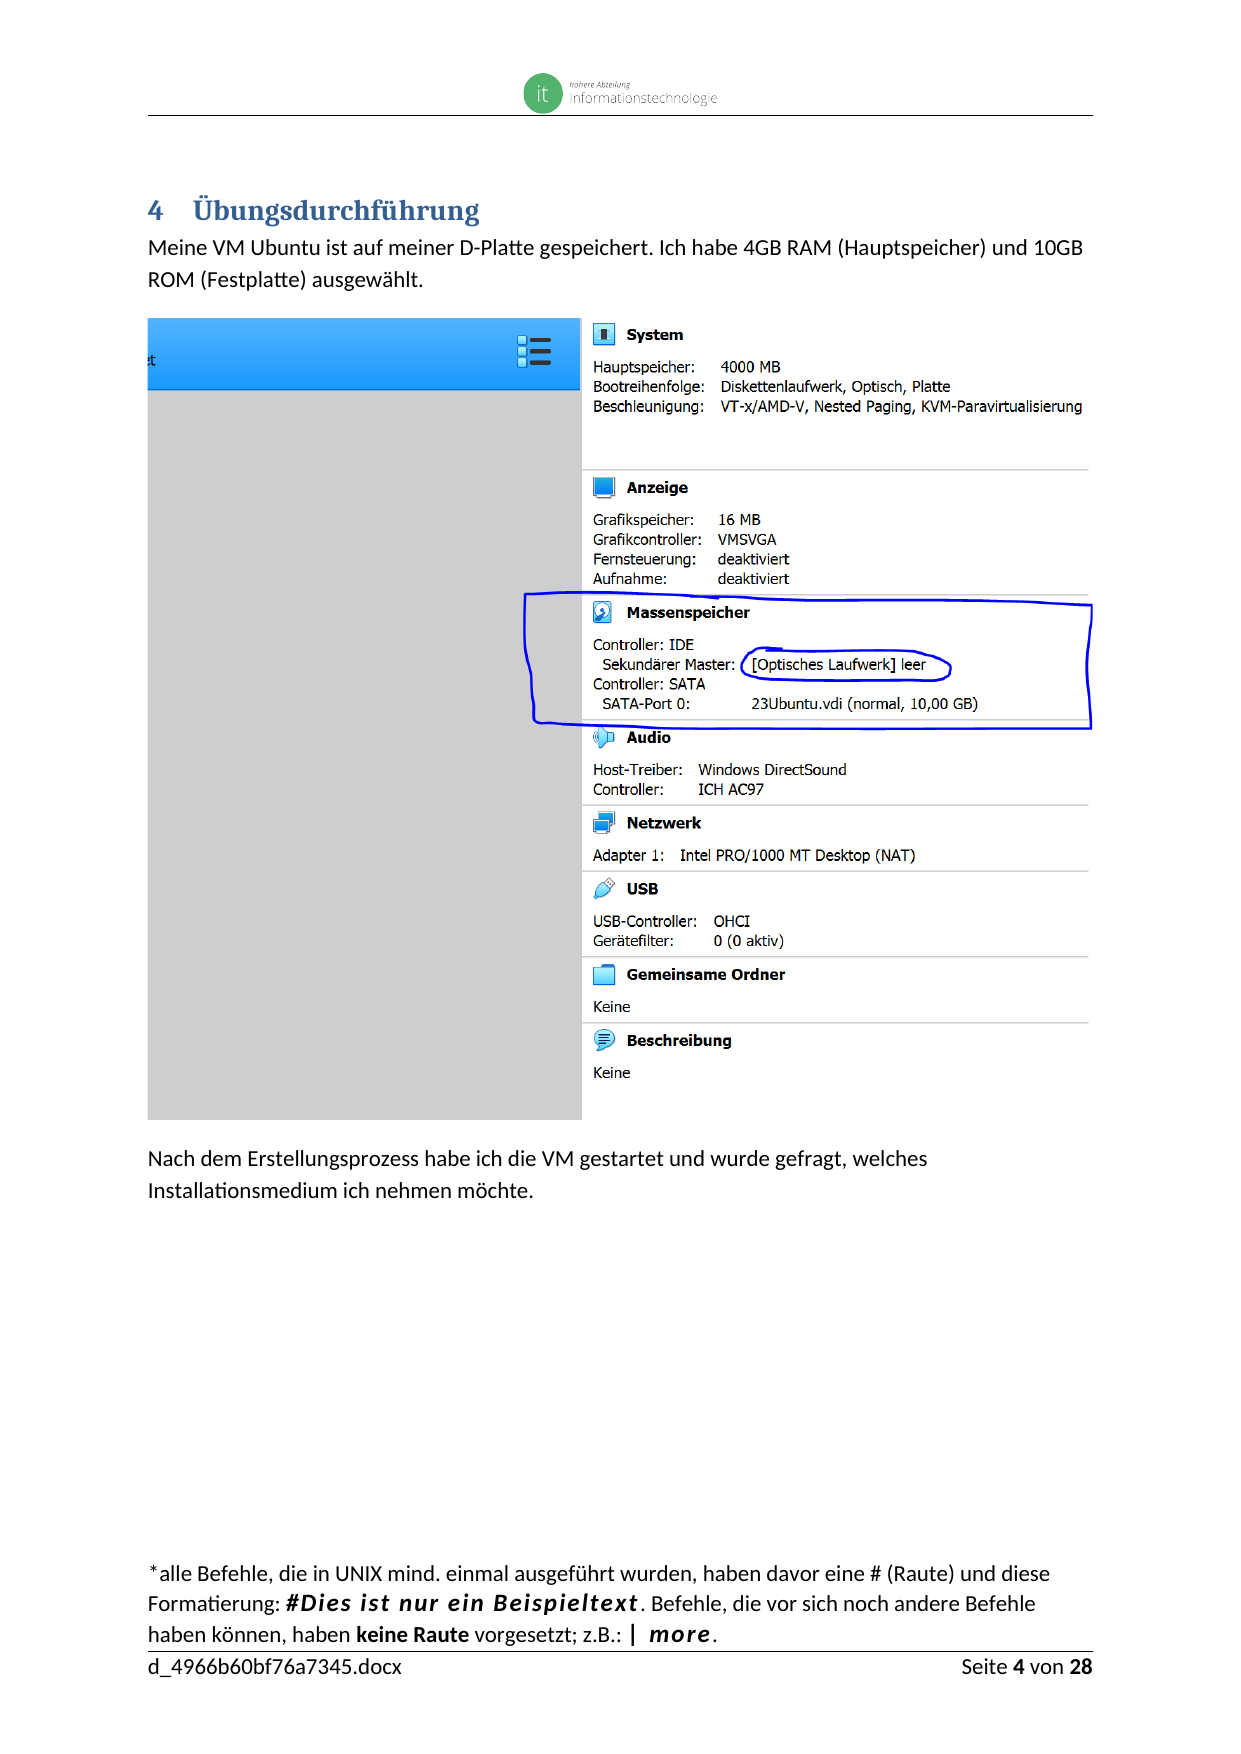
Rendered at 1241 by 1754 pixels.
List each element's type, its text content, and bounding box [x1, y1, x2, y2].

text Nach dem Erstellungsprozess habe ich die VM gestartet und wurde gefragt, welches Installationsmedium ich nehmen möchte. [148, 1144, 1093, 1205]
subtitle Übungsdurchführung [148, 194, 1093, 228]
text Meine VM Ubuntu ist auf meiner D-Platte gespeichert. Ich habe 4GB RAM (Hauptspeicher) und 10GB ROM (Festplatte) ausgewählt. [148, 233, 1093, 293]
picture [523, 73, 717, 114]
picture [147, 318, 1093, 1120]
